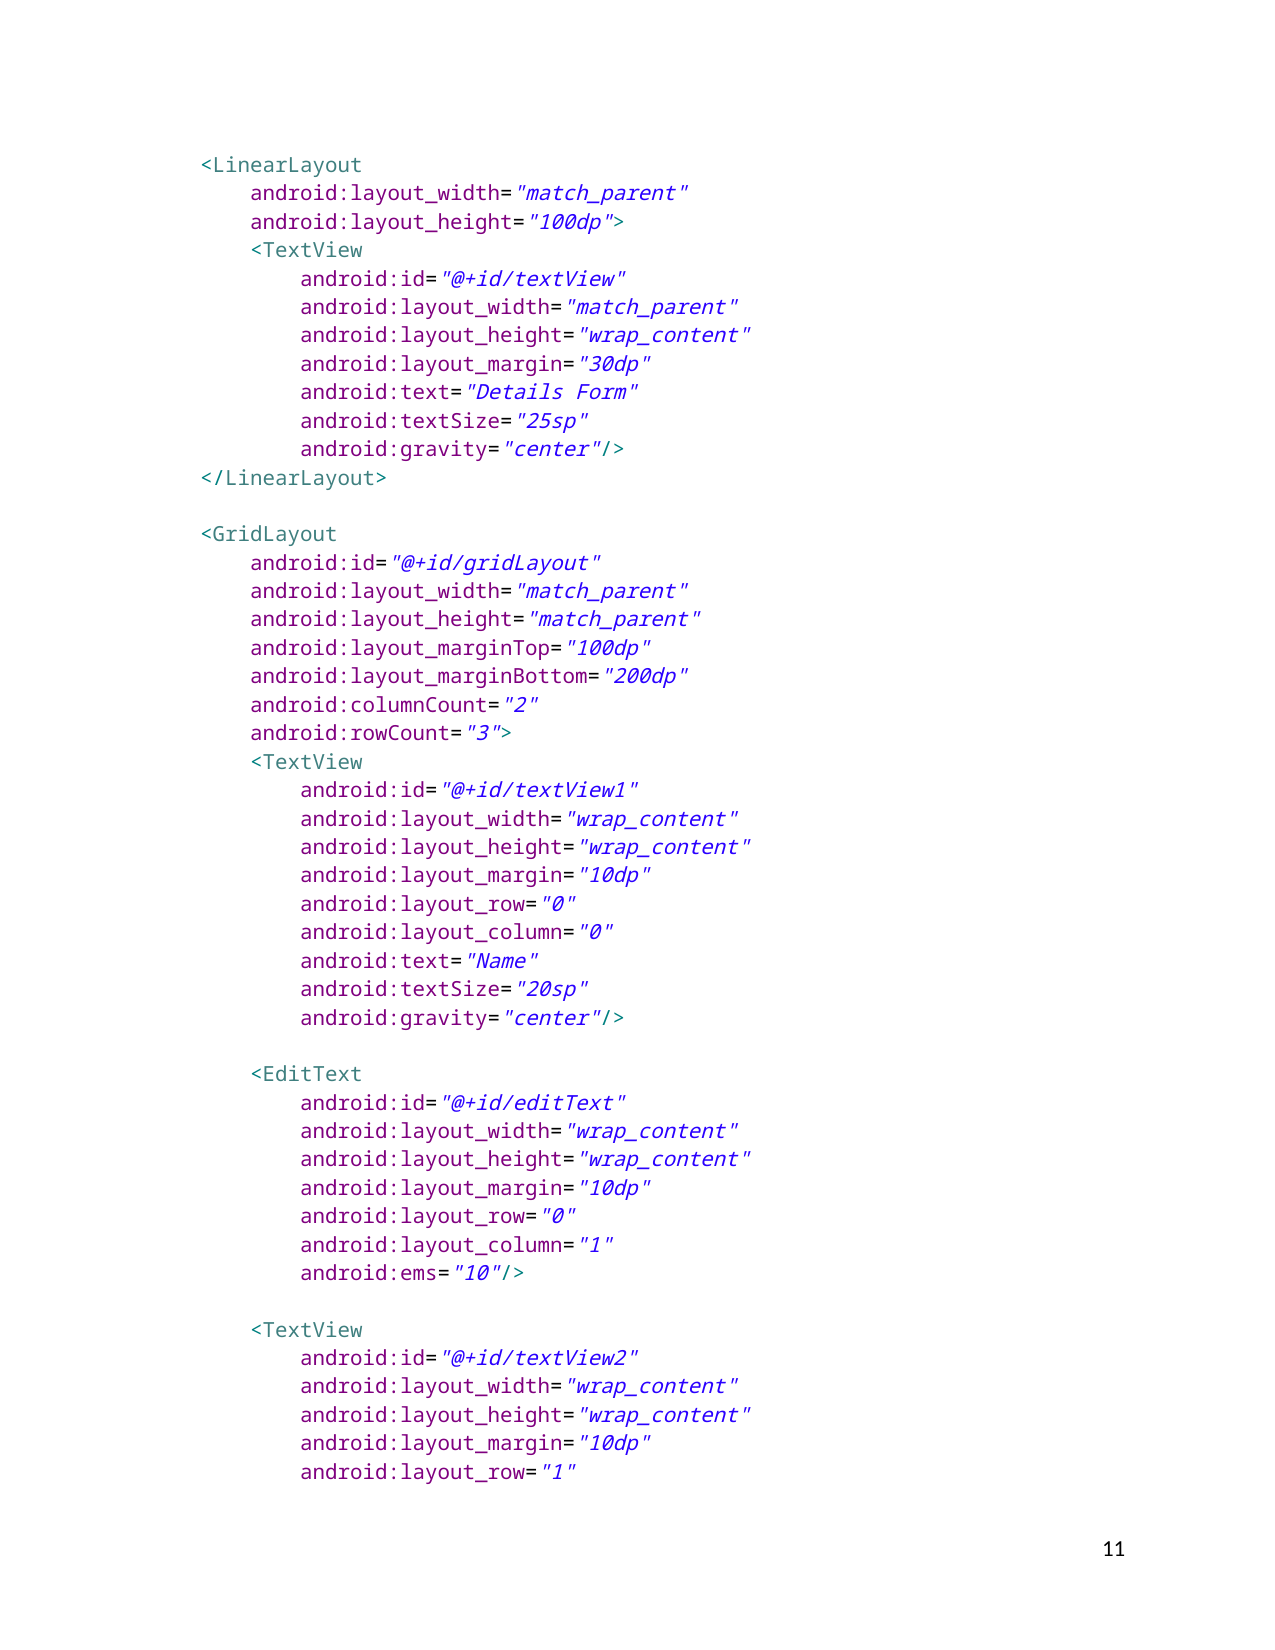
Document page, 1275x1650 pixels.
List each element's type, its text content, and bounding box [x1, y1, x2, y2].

text <TextView [150, 1315, 1125, 1343]
text android:layout_width="match_parent" [150, 178, 1125, 207]
text android:layout_height="100dp"> [150, 207, 1125, 235]
text android:layout_height="wrap_content" [150, 321, 1125, 349]
text android:layout_row="0" [150, 1201, 1125, 1230]
text android:layout_marginBottom="200dp" [150, 661, 1125, 690]
text android:layout_height="wrap_content" [150, 1144, 1125, 1173]
text <EditText [150, 1059, 1125, 1088]
text android:gravity="center"/> [150, 1003, 1125, 1031]
text android:layout_width="match_parent" [150, 292, 1125, 321]
text android:gravity="center"/> [150, 434, 1125, 463]
text </LinearLayout> [150, 463, 1125, 491]
text android:layout_height="wrap_content" [150, 832, 1125, 861]
text android:id="@+id/textView" [150, 264, 1125, 292]
text android:layout_margin="10dp" [150, 861, 1125, 889]
text <GridLayout [150, 519, 1125, 548]
text android:layout_width="wrap_content" [150, 1116, 1125, 1144]
text android:id="@+id/textView1" [150, 775, 1125, 804]
text android:layout_width="wrap_content" [150, 1372, 1125, 1400]
text <TextView [150, 235, 1125, 264]
text android:layout_height="match_parent" [150, 604, 1125, 633]
text android:layout_width="wrap_content" [150, 804, 1125, 832]
text android:text="Details Form" [150, 377, 1125, 406]
text android:layout_column="1" [150, 1230, 1125, 1258]
text android:rowCount="3"> [150, 718, 1125, 747]
text android:layout_height="wrap_content" [150, 1400, 1125, 1428]
text android:textSize="20sp" [150, 974, 1125, 1003]
text android:layout_margin="30dp" [150, 349, 1125, 377]
text android:columnCount="2" [150, 690, 1125, 718]
text android:layout_column="0" [150, 917, 1125, 946]
text android:layout_row="0" [150, 889, 1125, 917]
text <LinearLayout [150, 150, 1125, 178]
text android:text="Name" [150, 946, 1125, 974]
text android:layout_row="1" [150, 1457, 1125, 1485]
text android:layout_marginTop="100dp" [150, 633, 1125, 661]
text android:layout_width="match_parent" [150, 576, 1125, 604]
text android:layout_margin="10dp" [150, 1173, 1125, 1201]
text android:ems="10"/> [150, 1258, 1125, 1287]
text <TextView [150, 747, 1125, 775]
text android:id="@+id/editText" [150, 1088, 1125, 1116]
text android:textSize="25sp" [150, 406, 1125, 434]
text android:id="@+id/gridLayout" [150, 548, 1125, 576]
text android:layout_margin="10dp" [150, 1428, 1125, 1457]
text android:id="@+id/textView2" [150, 1343, 1125, 1372]
